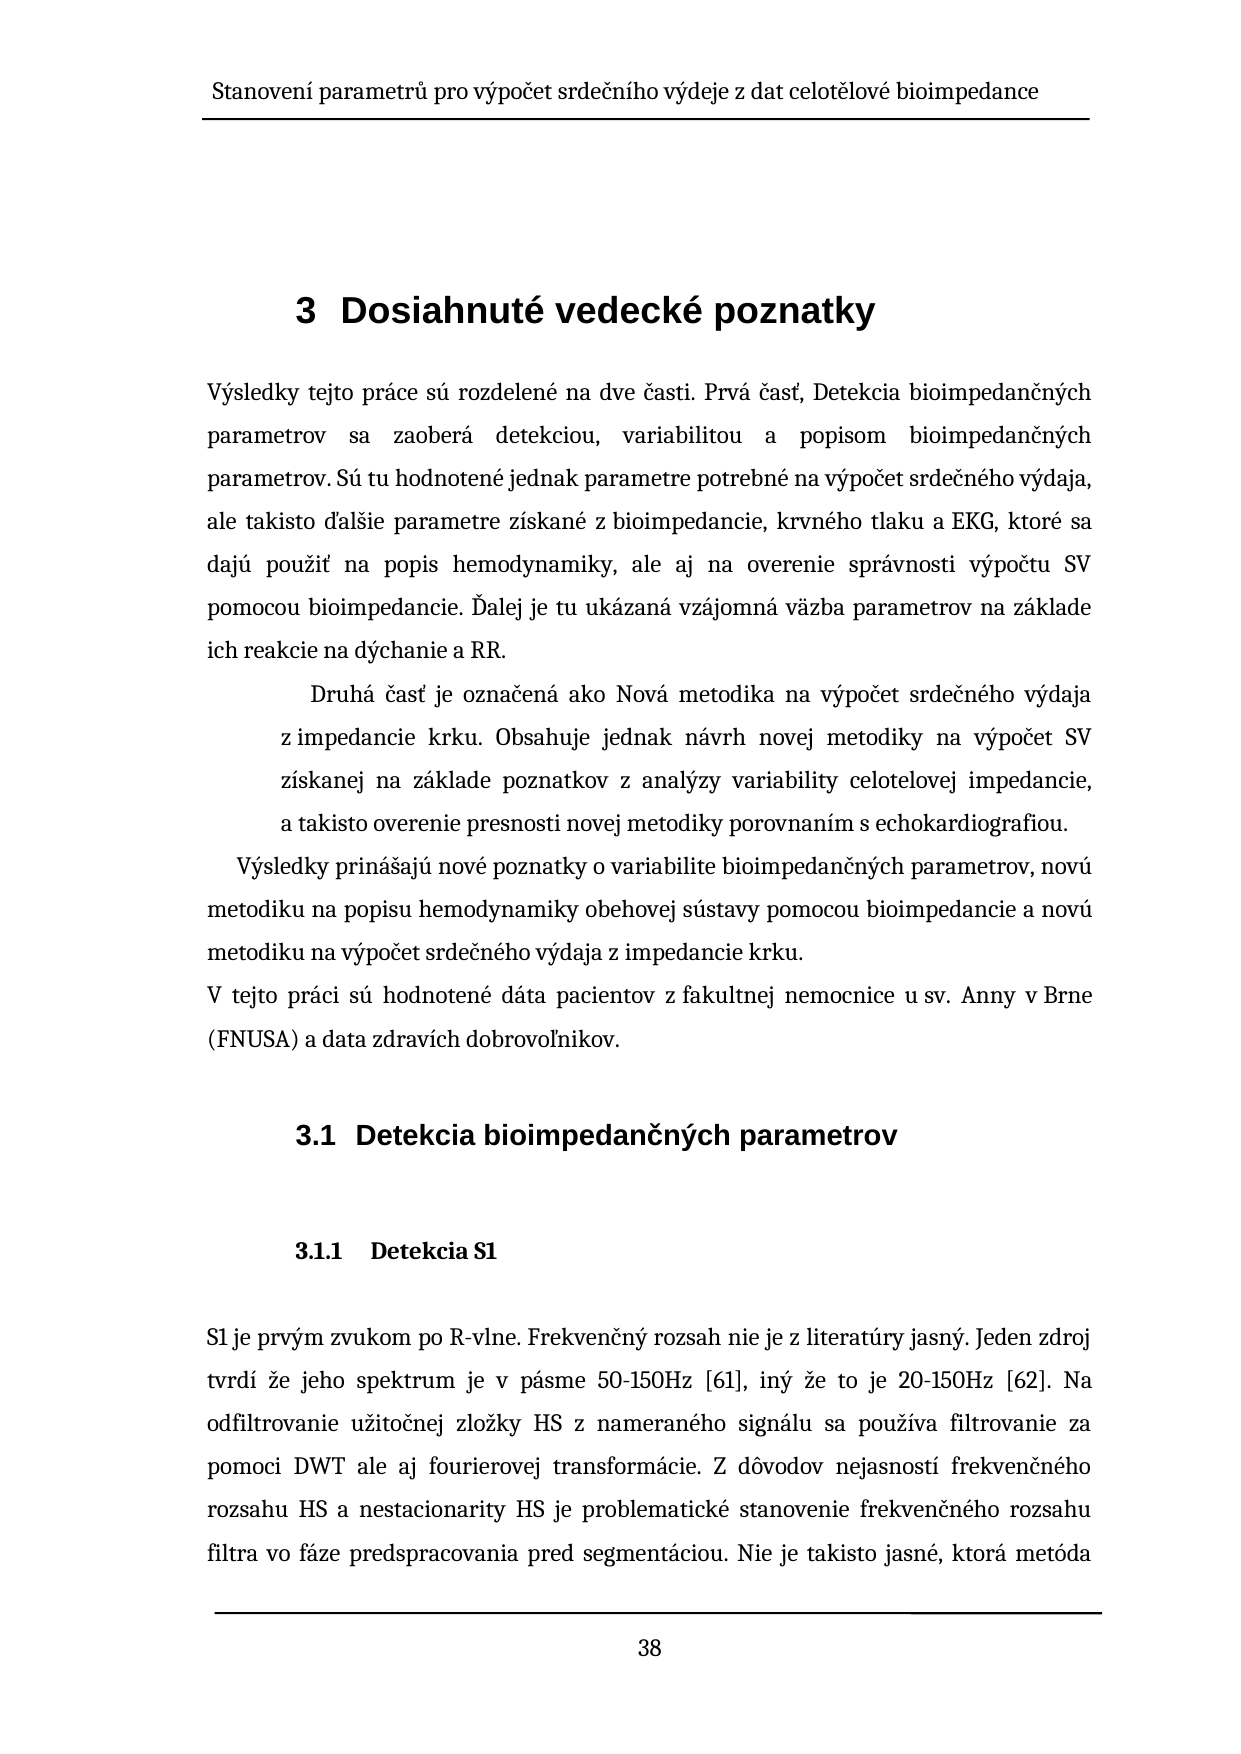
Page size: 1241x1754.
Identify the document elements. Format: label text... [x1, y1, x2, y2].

text V tejto práci sú hodnotené dáta pacientov z fakultnej nemocnice u sv. Anny v Brne (FNUSA) a data zdravích dobrovoľnikov. [207, 981, 1092, 1053]
subtitle Dosiahnuté vedecké poznatky [295, 288, 1092, 331]
subtitle Detekcia bioimpedančných parametrov [295, 1118, 1092, 1152]
text Výsledky prinášajú nové poznatky o variabilite bioimpedančných parametrov, novú metodiku na popisu hemodynamiky obehovej sústavy pomocou bioimpedancie a novú metodiku na výpočet srdečného výdaja z impedancie krku. [207, 852, 1092, 967]
subtitle Detekcia S1 [295, 1237, 1092, 1265]
text Druhá časť je označená ako Nová metodika na výpočet srdečného výdaja z impedancie krku. Obsahuje jednak návrh novej metodiky na výpočet SV získanej na základe poznatkov z analýzy variability celotelovej impedancie, a takisto overenie presnosti novej metodiky porovnaním s echokardiografiou. [281, 679, 1092, 838]
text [207, 1323, 1092, 1567]
text Výsledky tejto práce sú rozdelené na dve časti. Prvá časť, Detekcia bioimpedančných parametrov sa zaoberá detekciou, variabilitou a popisom bioimpedančných parametrov. Sú tu hodnotené jednak parametre potrebné na výpočet srdečného výdaja, ale takisto ďalšie parametre získané z bioimpedancie, krvného tlaku a EKG, ktoré sa dajú použiť na popis hemodynamiky, ale aj na overenie správnosti výpočtu SV pomocou bioimpedancie. Ďalej je tu ukázaná vzájomná väzba parametrov na základe ich reakcie na dýchanie a RR. [207, 378, 1092, 665]
